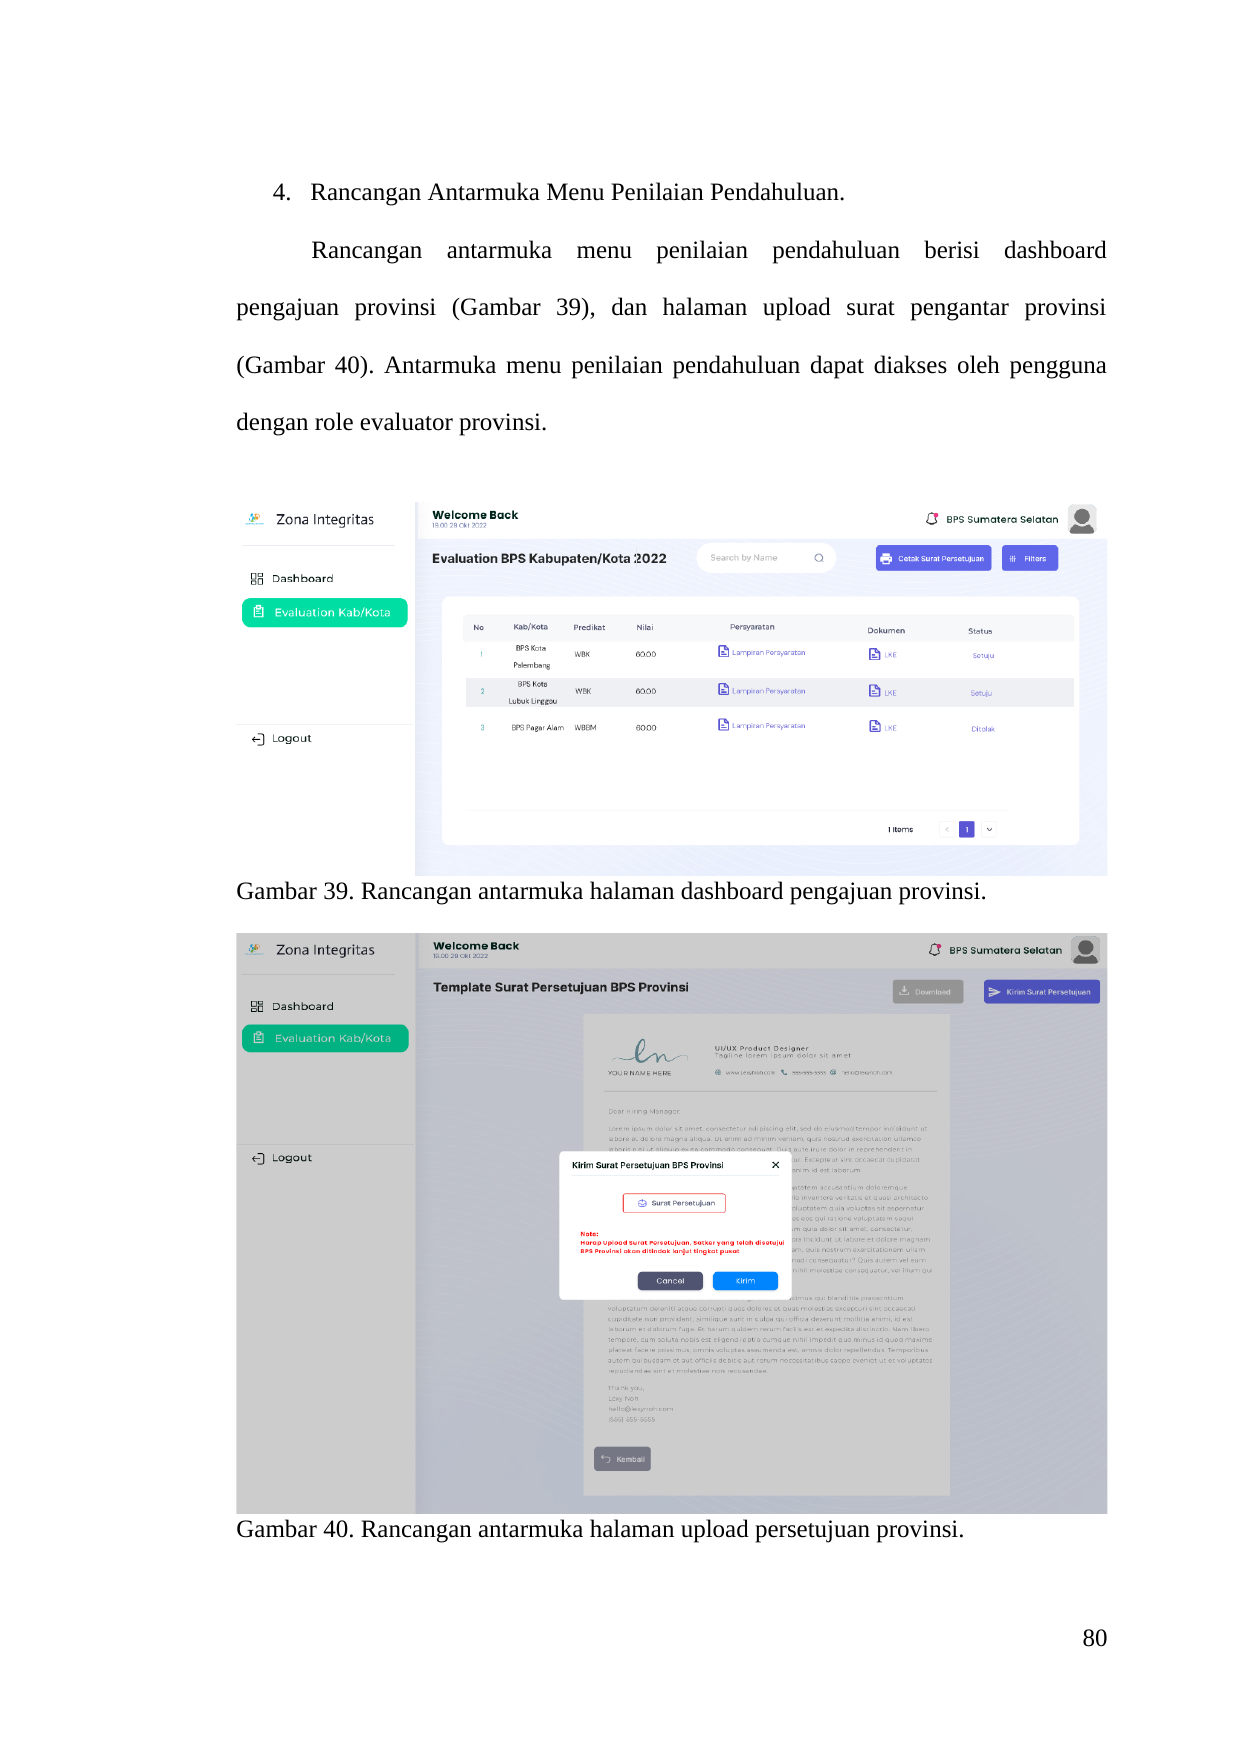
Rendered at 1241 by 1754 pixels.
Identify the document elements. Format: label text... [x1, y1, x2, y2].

text Gambar 39. Rancangan antarmuka halaman dashboard pengajuan provinsi. [236, 876, 1107, 904]
picture [236, 933, 1108, 1514]
text Gambar 40. Rancangan antarmuka halaman upload persetujuan provinsi. [236, 1514, 1107, 1542]
text Rancangan antarmuka menu penilaian pendahuluan berisi dashboard pengajuan provinsi (Gambar 39), dan halaman upload surat pengantar provinsi (Gambar 40). Antarmuka menu penilaian pendahuluan dapat diakses oleh pengguna dengan role evaluator provinsi. [236, 235, 1107, 436]
picture [236, 502, 1108, 876]
list Rancangan Antarmuka Menu Penilaian Pendahuluan. [273, 177, 1107, 206]
